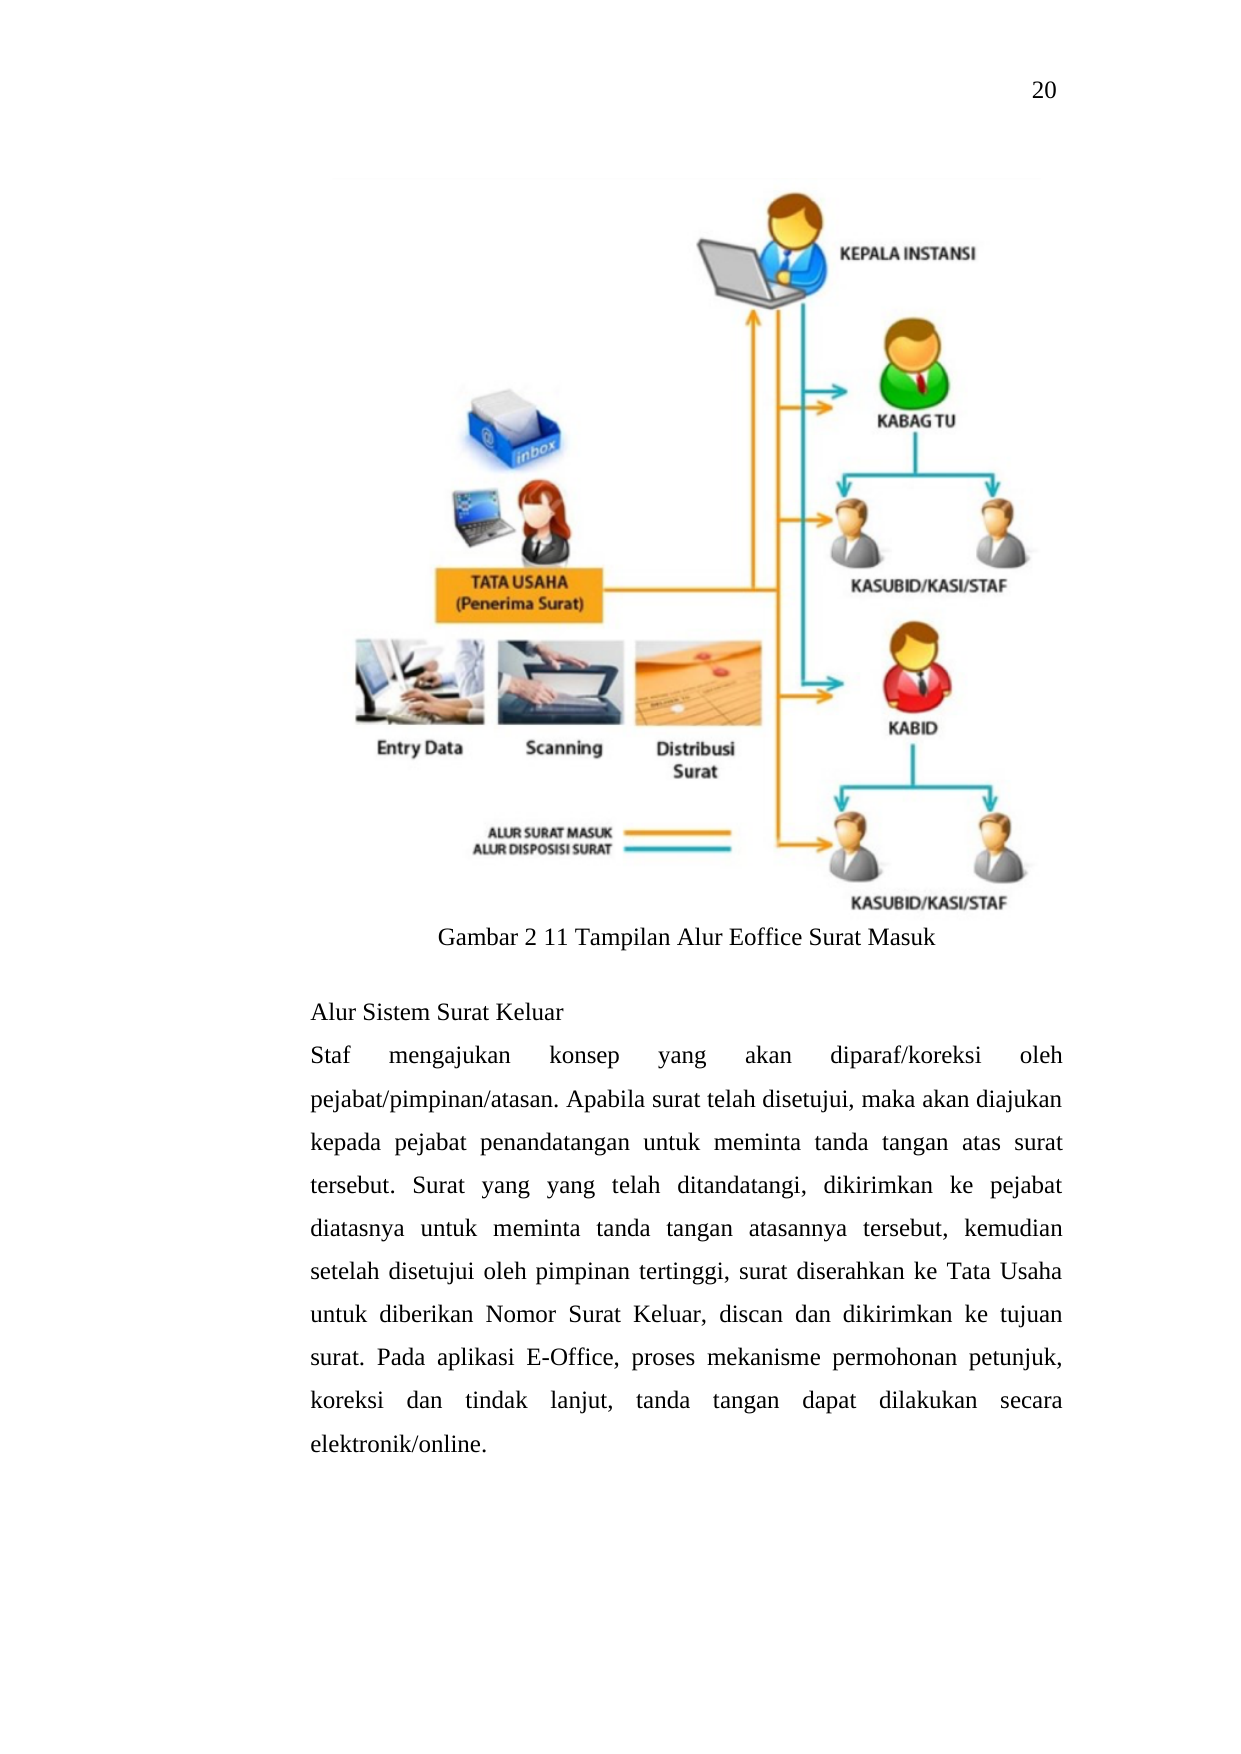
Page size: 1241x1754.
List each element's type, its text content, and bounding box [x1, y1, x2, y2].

text Staf mengajukan konsep yang akan diparaf/koreksi oleh pejabat/pimpinan/atasan. Apabila surat telah disetujui, maka akan diajukan kepada pejabat penandatangan untuk meminta tanda tangan atas surat tersebut. Surat yang yang telah ditandatangi, dikirimkan ke pejabat diatasnya untuk meminta tanda tangan atasannya tersebut, kemudian setelah disetujui oleh pimpinan tertinggi, surat diserahkan ke Tata Usaha untuk diberikan Nomor Surat Keluar, discan dan dikirimkan ke tujuan surat. Pada aplikasi E-Office, proses mekanisme permohonan petunjuk, koreksi dan tindak lanjut, tanda tangan dapat dilakukan secara elektronik/online. [310, 1041, 1063, 1457]
text Gambar 2 11 Tampilan Alur Eoffice Surat Masuk [310, 922, 1063, 950]
text Alur Sistem Surat Keluar [310, 997, 1063, 1026]
